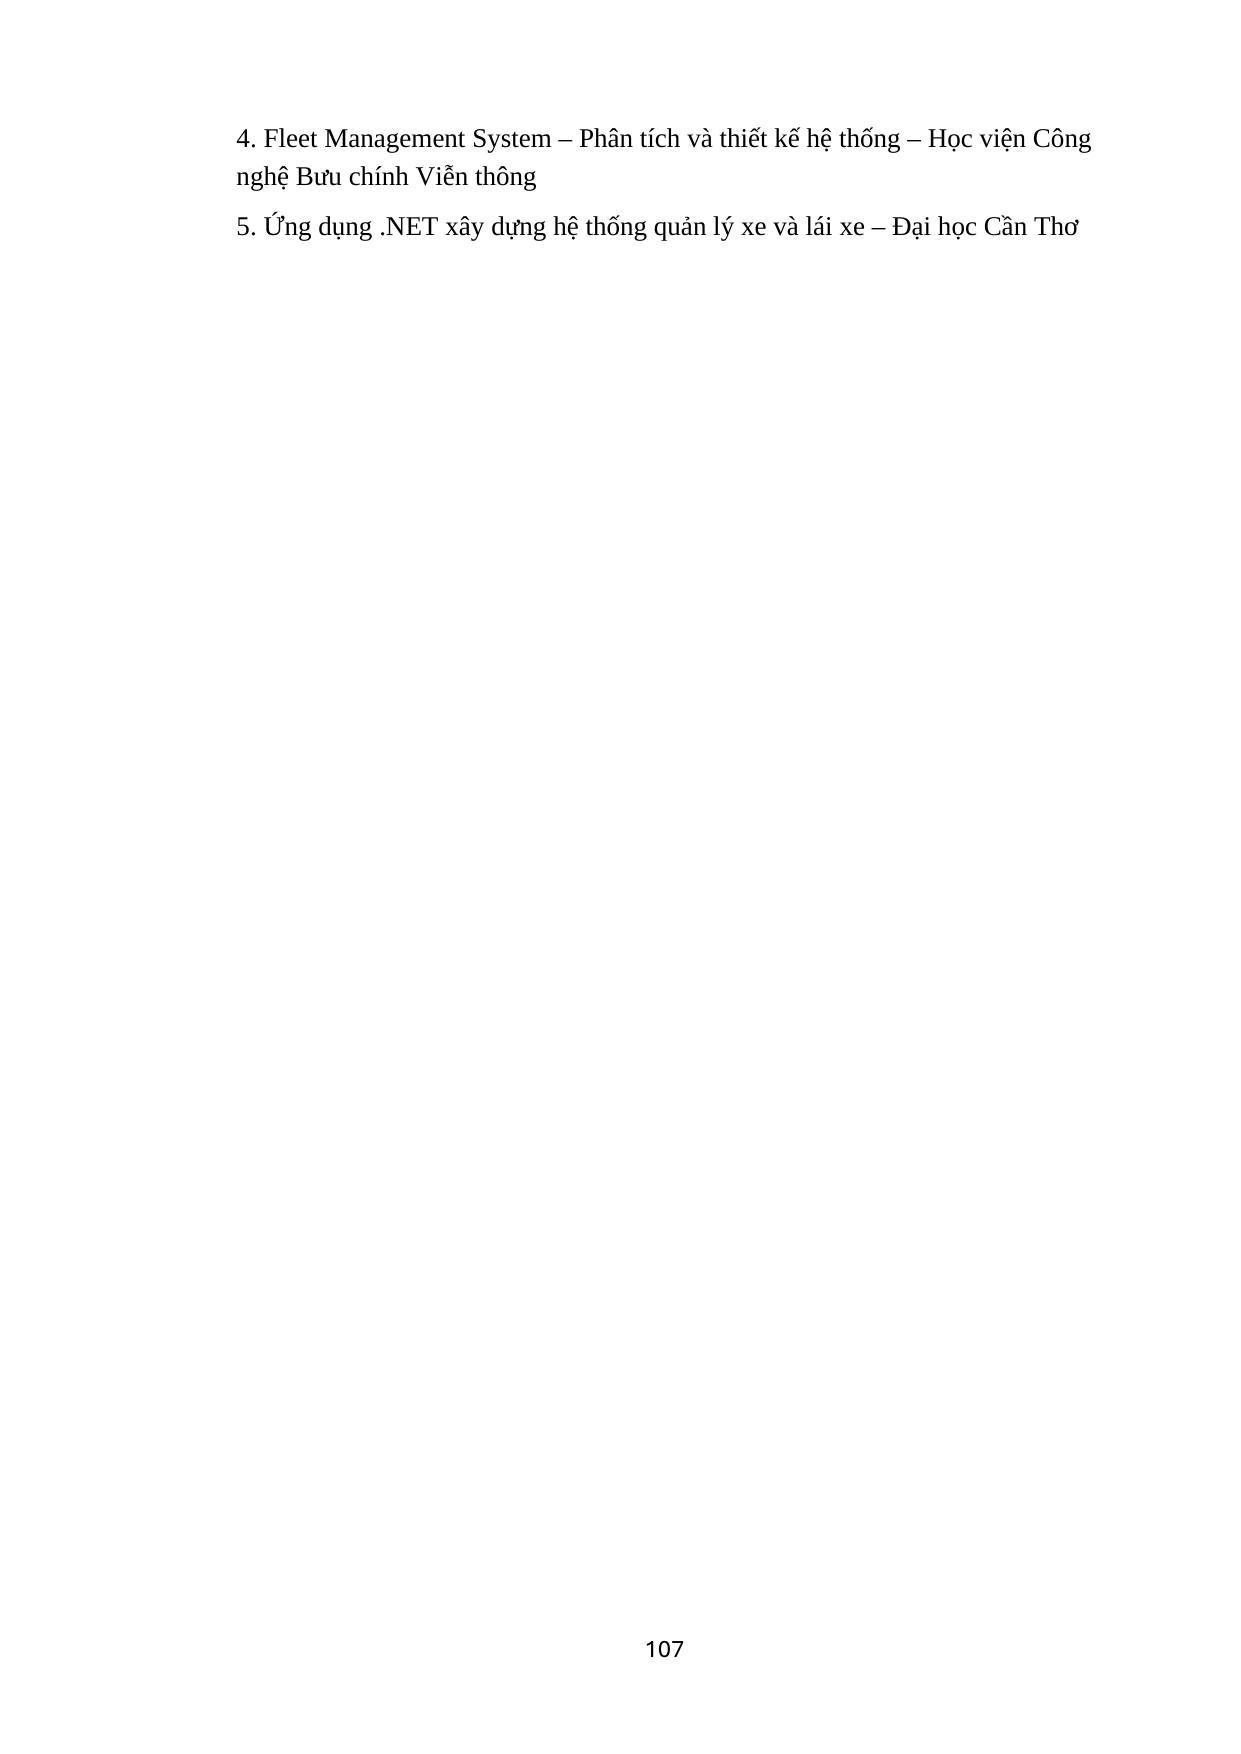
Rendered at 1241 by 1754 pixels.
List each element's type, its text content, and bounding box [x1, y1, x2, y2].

text 4. Fleet Management System – Phân tích và thiết kế hệ thống – Học viện Công nghệ Bưu chính Viễn thông [236, 123, 1093, 191]
text 5. Ứng dụng .NET xây dựng hệ thống quản lý xe và lái xe – Đại học Cần Thơ [236, 210, 1093, 241]
